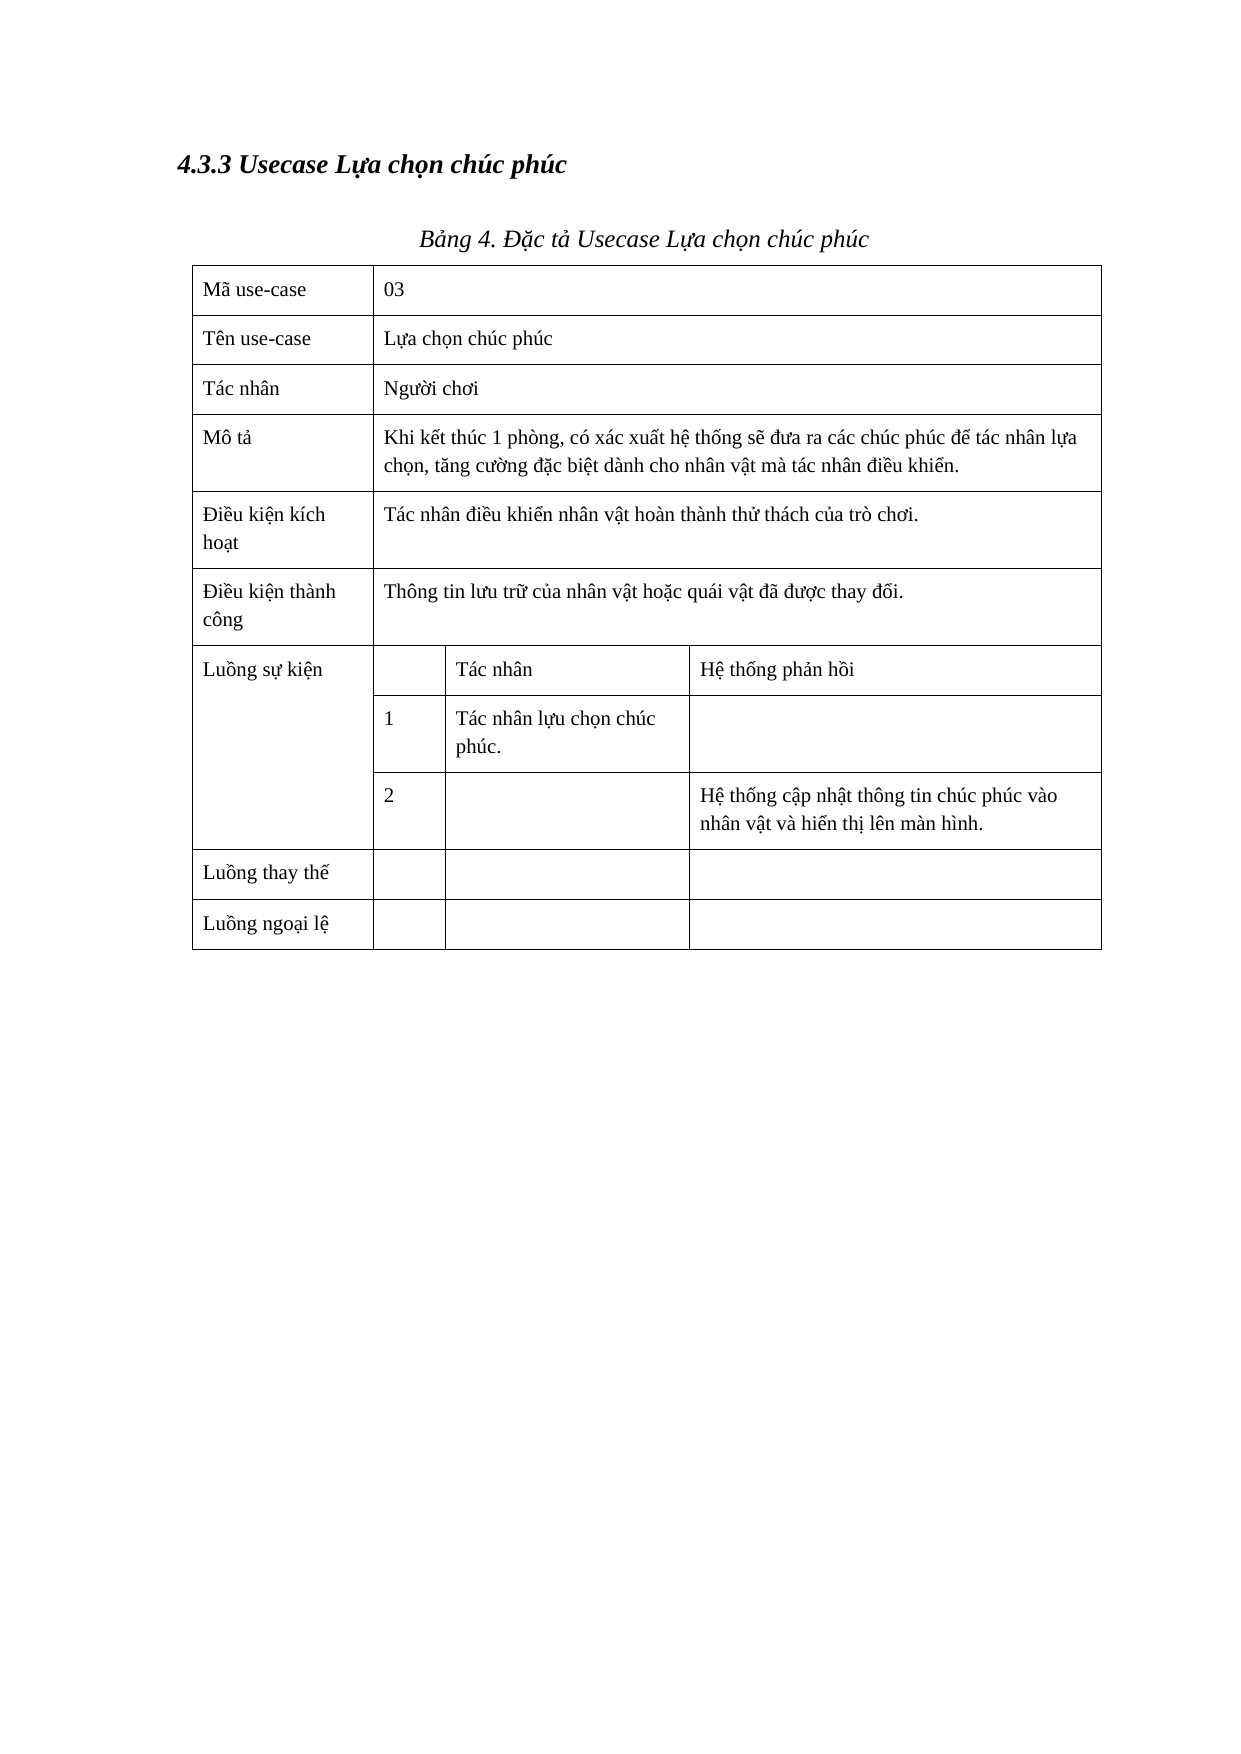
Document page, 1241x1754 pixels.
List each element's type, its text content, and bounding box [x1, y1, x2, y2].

subtitle Usecase Lựa chọn chúc phúc [177, 148, 1122, 179]
